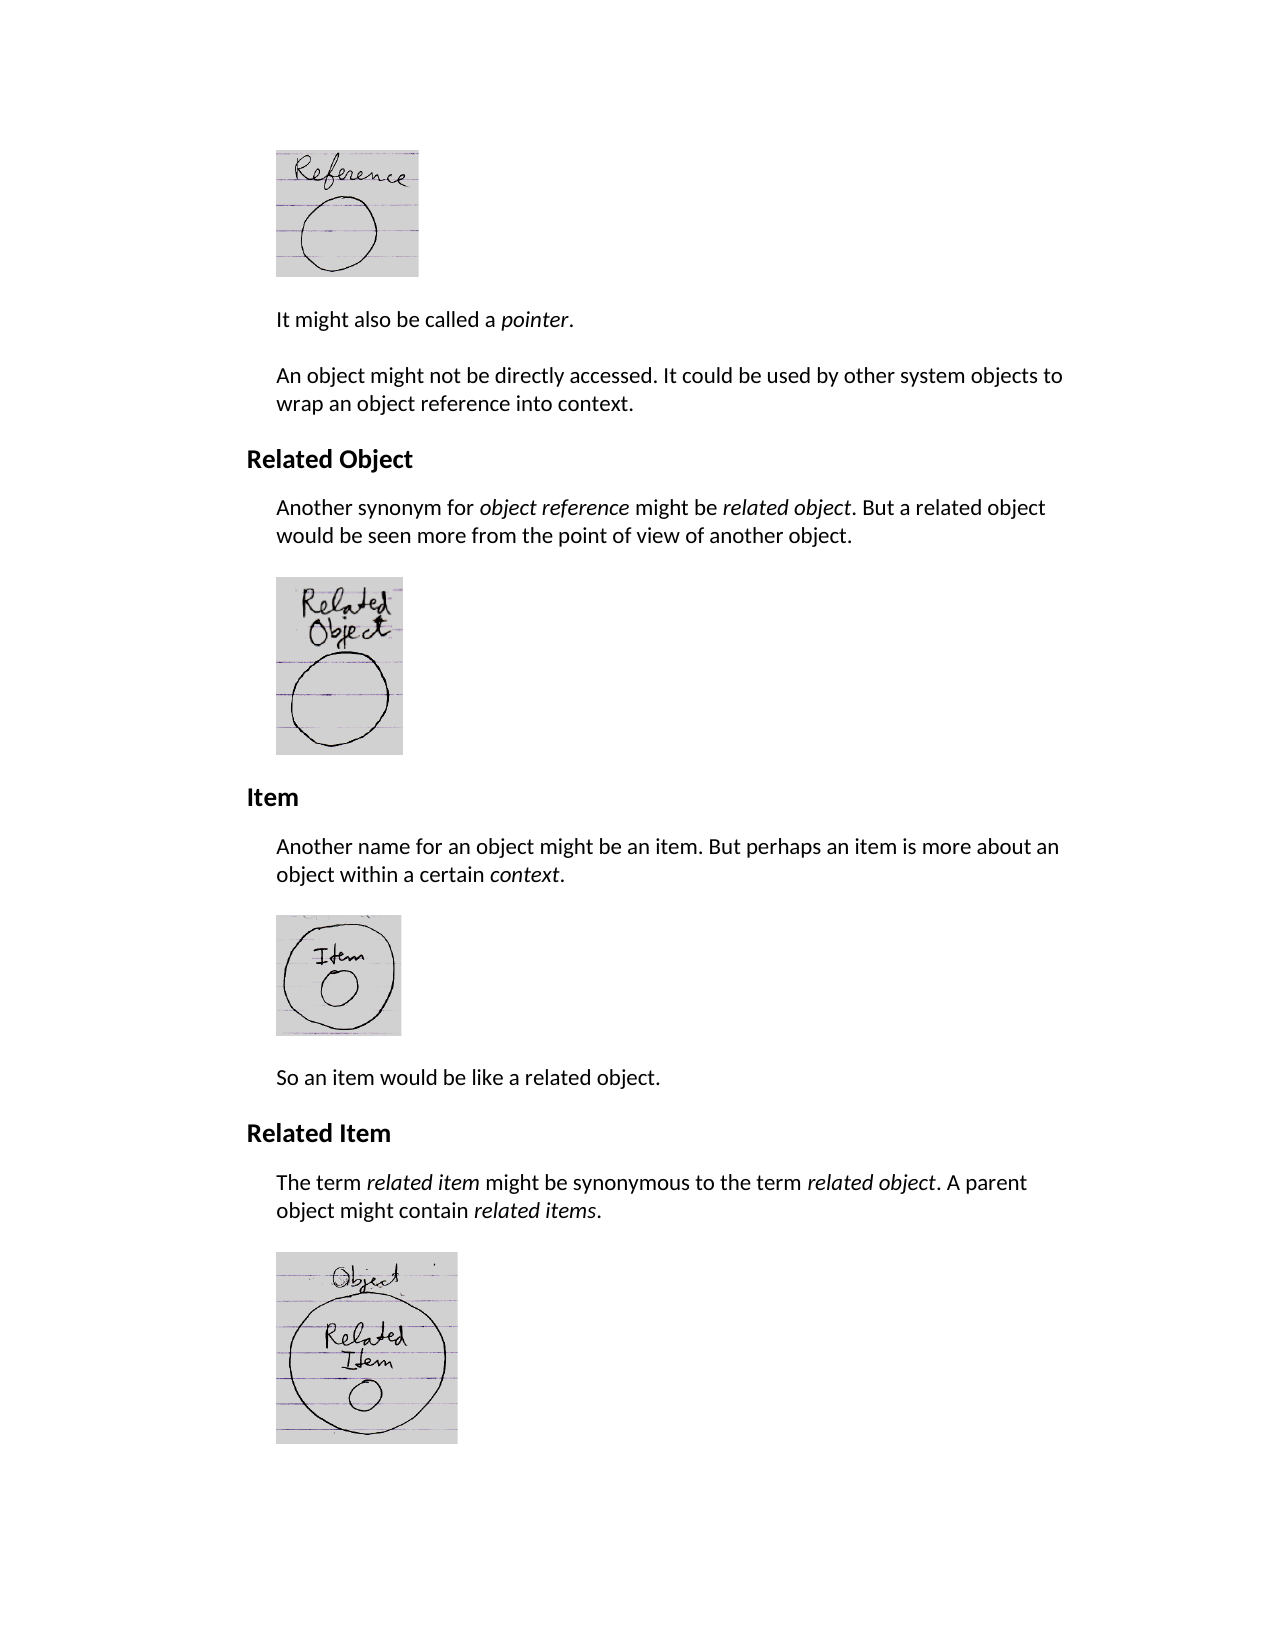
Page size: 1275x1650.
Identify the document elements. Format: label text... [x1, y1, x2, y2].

text So an item would be like a related object. [276, 1063, 1087, 1091]
subtitle Related Item [247, 1116, 1087, 1149]
text It might also be called a pointer. [276, 305, 1087, 333]
text Another name for an object might be an item. But perhaps an item is more about an object within a certain context. [276, 832, 1087, 888]
picture [276, 150, 419, 277]
picture [276, 915, 402, 1036]
picture [276, 577, 403, 755]
text An object might not be directly accessed. It could be used by other system objects to wrap an object reference into context. [276, 361, 1087, 417]
subtitle Related Object [247, 442, 1087, 475]
subtitle Item [247, 780, 1087, 813]
text Another synonym for object reference might be related object. But a related object would be seen more from the point of view of another object. [276, 493, 1087, 549]
text The term related item might be synonymous to the term related object. A parent object might contain related items. [276, 1168, 1087, 1224]
picture [276, 1252, 458, 1444]
